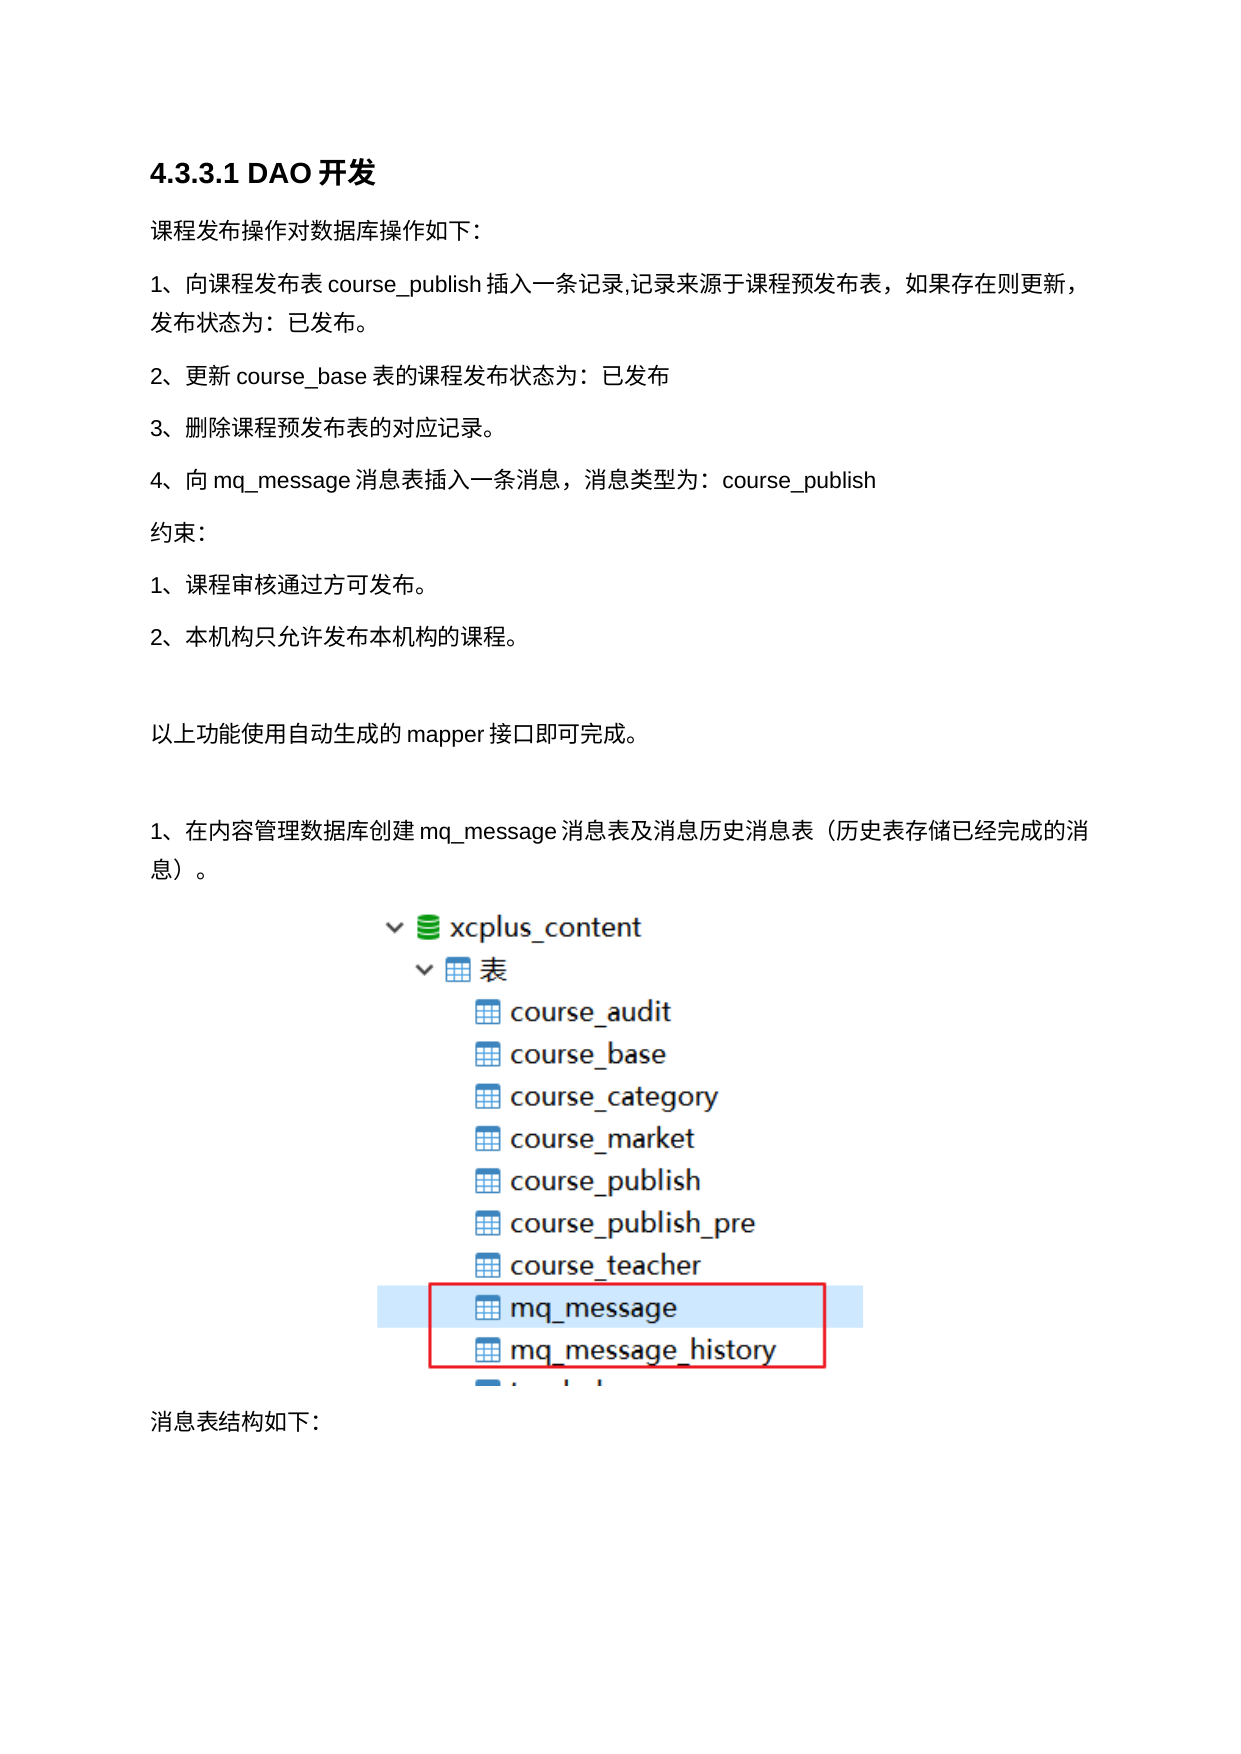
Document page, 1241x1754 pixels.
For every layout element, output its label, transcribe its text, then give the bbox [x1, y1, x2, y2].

text 4.3.3.1 DAO开发 [150, 150, 1090, 192]
text 4、向mq_message消息表插入一条消息，消息类型为：course_publish [150, 462, 1090, 495]
text 以上功能使用自动生成的mapper接口即可完成。 [150, 716, 1090, 749]
text 课程发布操作对数据库操作如下： [150, 213, 1090, 246]
text 1、向课程发布表course_publish插入一条记录,记录来源于课程预发布表，如果存在则更新，发布状态为：已发布。 [150, 266, 1090, 338]
text 3、删除课程预发布表的对应记录。 [150, 410, 1090, 443]
text 1、课程审核通过方可发布。 [150, 567, 1090, 600]
picture [377, 904, 864, 1386]
text 1、在内容管理数据库创建mq_message消息表及消息历史消息表（历史表存储已经完成的消息）。 [150, 813, 1090, 886]
text 约束： [150, 514, 1090, 548]
text 消息表结构如下： [150, 1404, 1090, 1437]
text 2、本机构只允许发布本机构的课程。 [150, 619, 1090, 652]
text 2、更新course_base表的课程发布状态为：已发布 [150, 358, 1090, 391]
